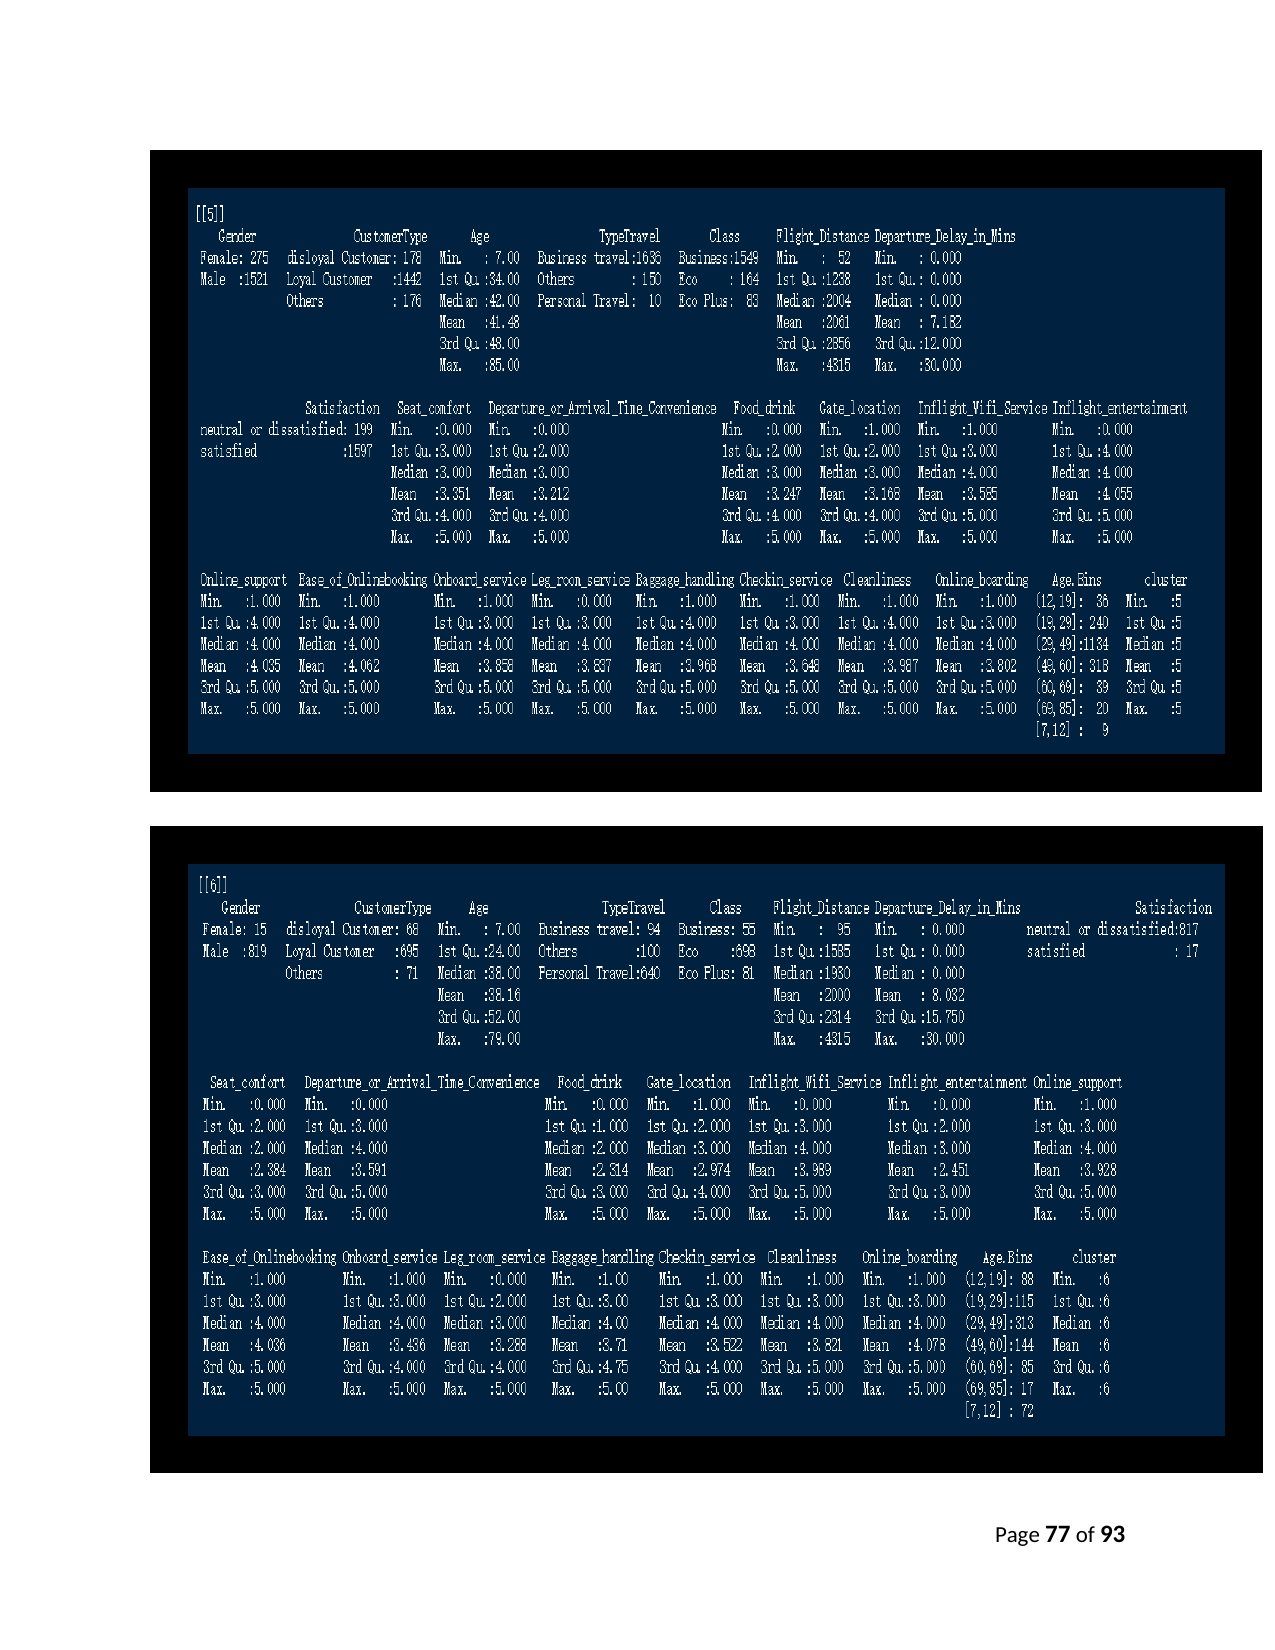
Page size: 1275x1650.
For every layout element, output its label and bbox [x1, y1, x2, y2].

picture [188, 864, 1225, 1436]
picture [188, 188, 1225, 754]
